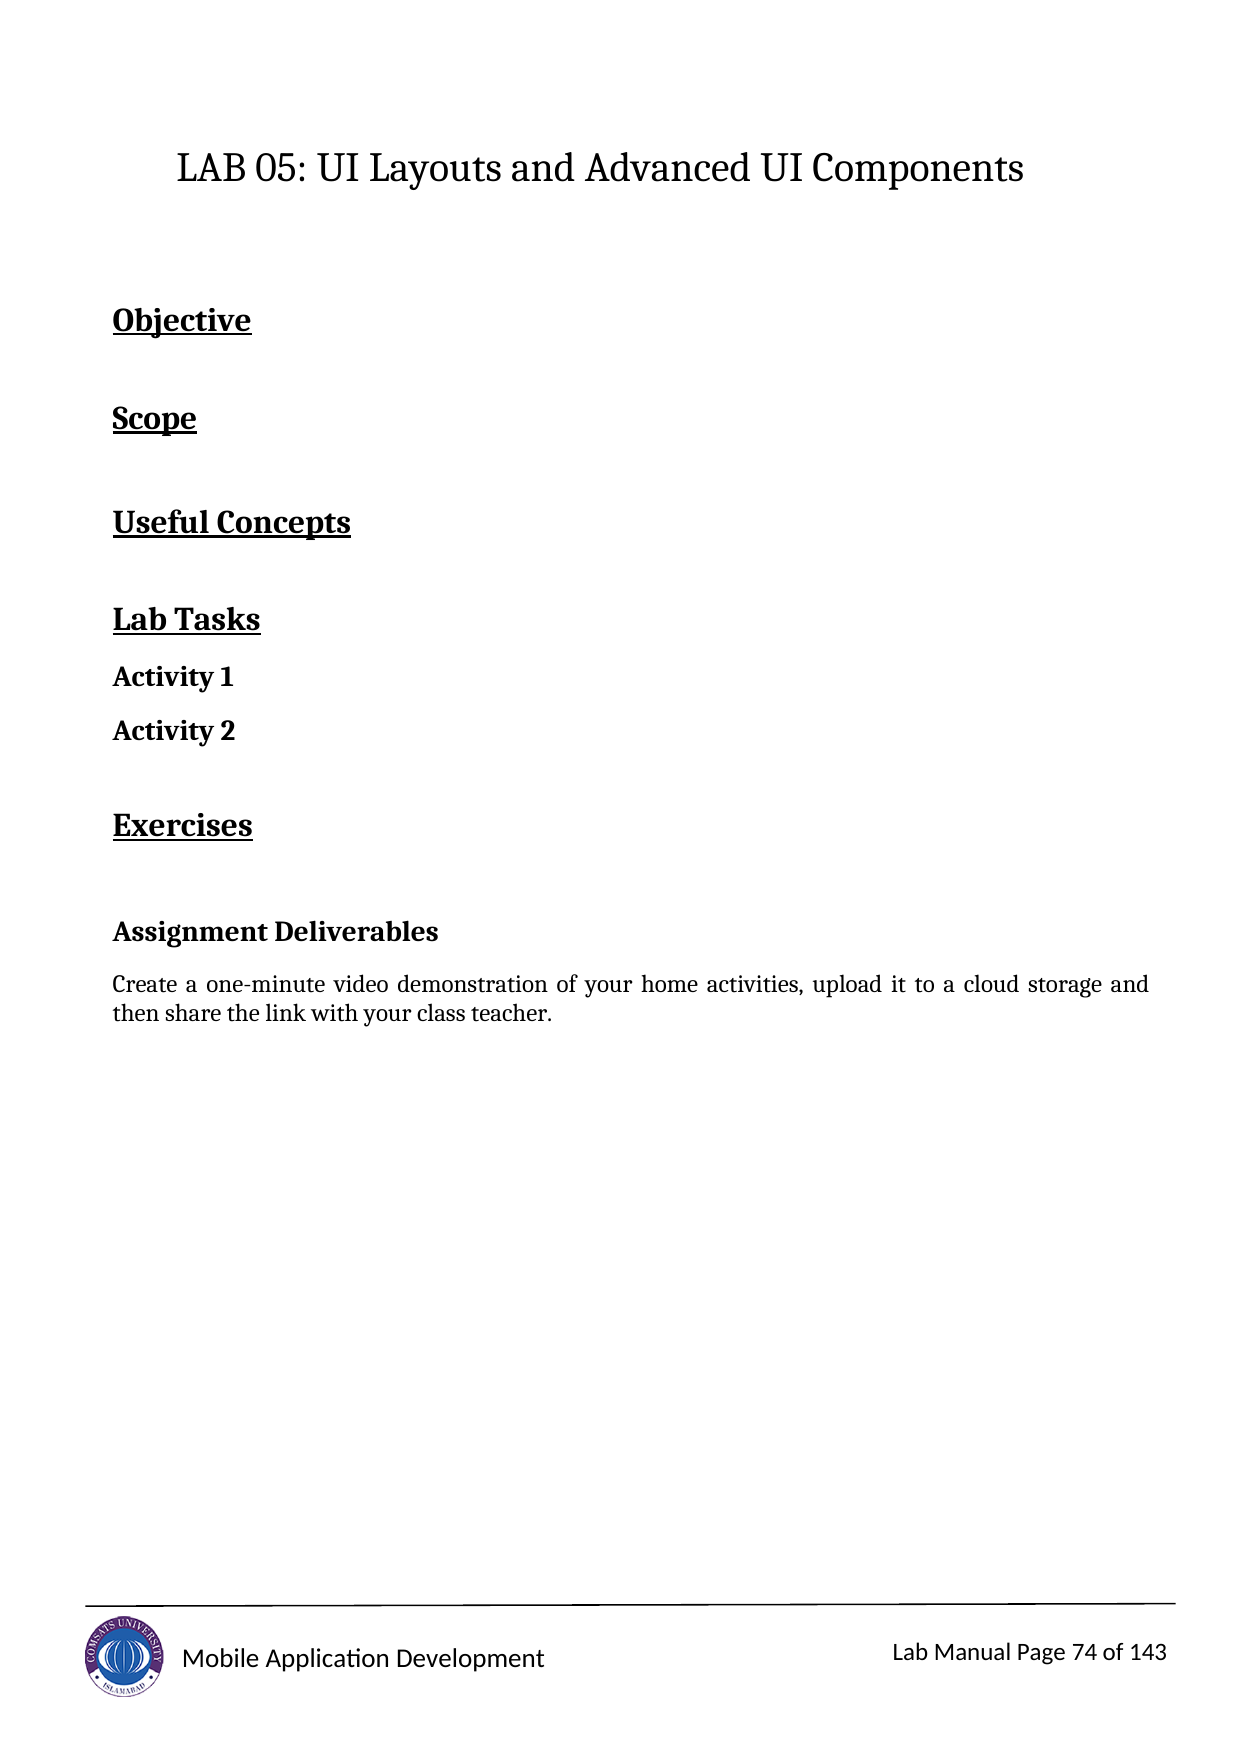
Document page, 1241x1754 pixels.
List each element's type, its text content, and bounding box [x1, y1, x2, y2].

subtitle Activity 1 [112, 660, 1240, 693]
subtitle Objective [112, 301, 1240, 339]
text Create a one-minute video demonstration of your home activities, upload it to a cloud storage and then share the link with your class teacher. [112, 970, 1152, 1027]
subtitle Activity 2 [112, 714, 1240, 748]
picture [85, 1616, 165, 1697]
subtitle Lab Tasks [112, 600, 1240, 639]
subtitle LAB 05: UI Layouts and Advanced UI Components [49, 144, 1152, 192]
subtitle Exercises [112, 807, 1240, 845]
subtitle Assignment Deliverables [112, 915, 1240, 949]
subtitle Useful Concepts [112, 503, 1240, 541]
subtitle Scope [112, 399, 1240, 437]
